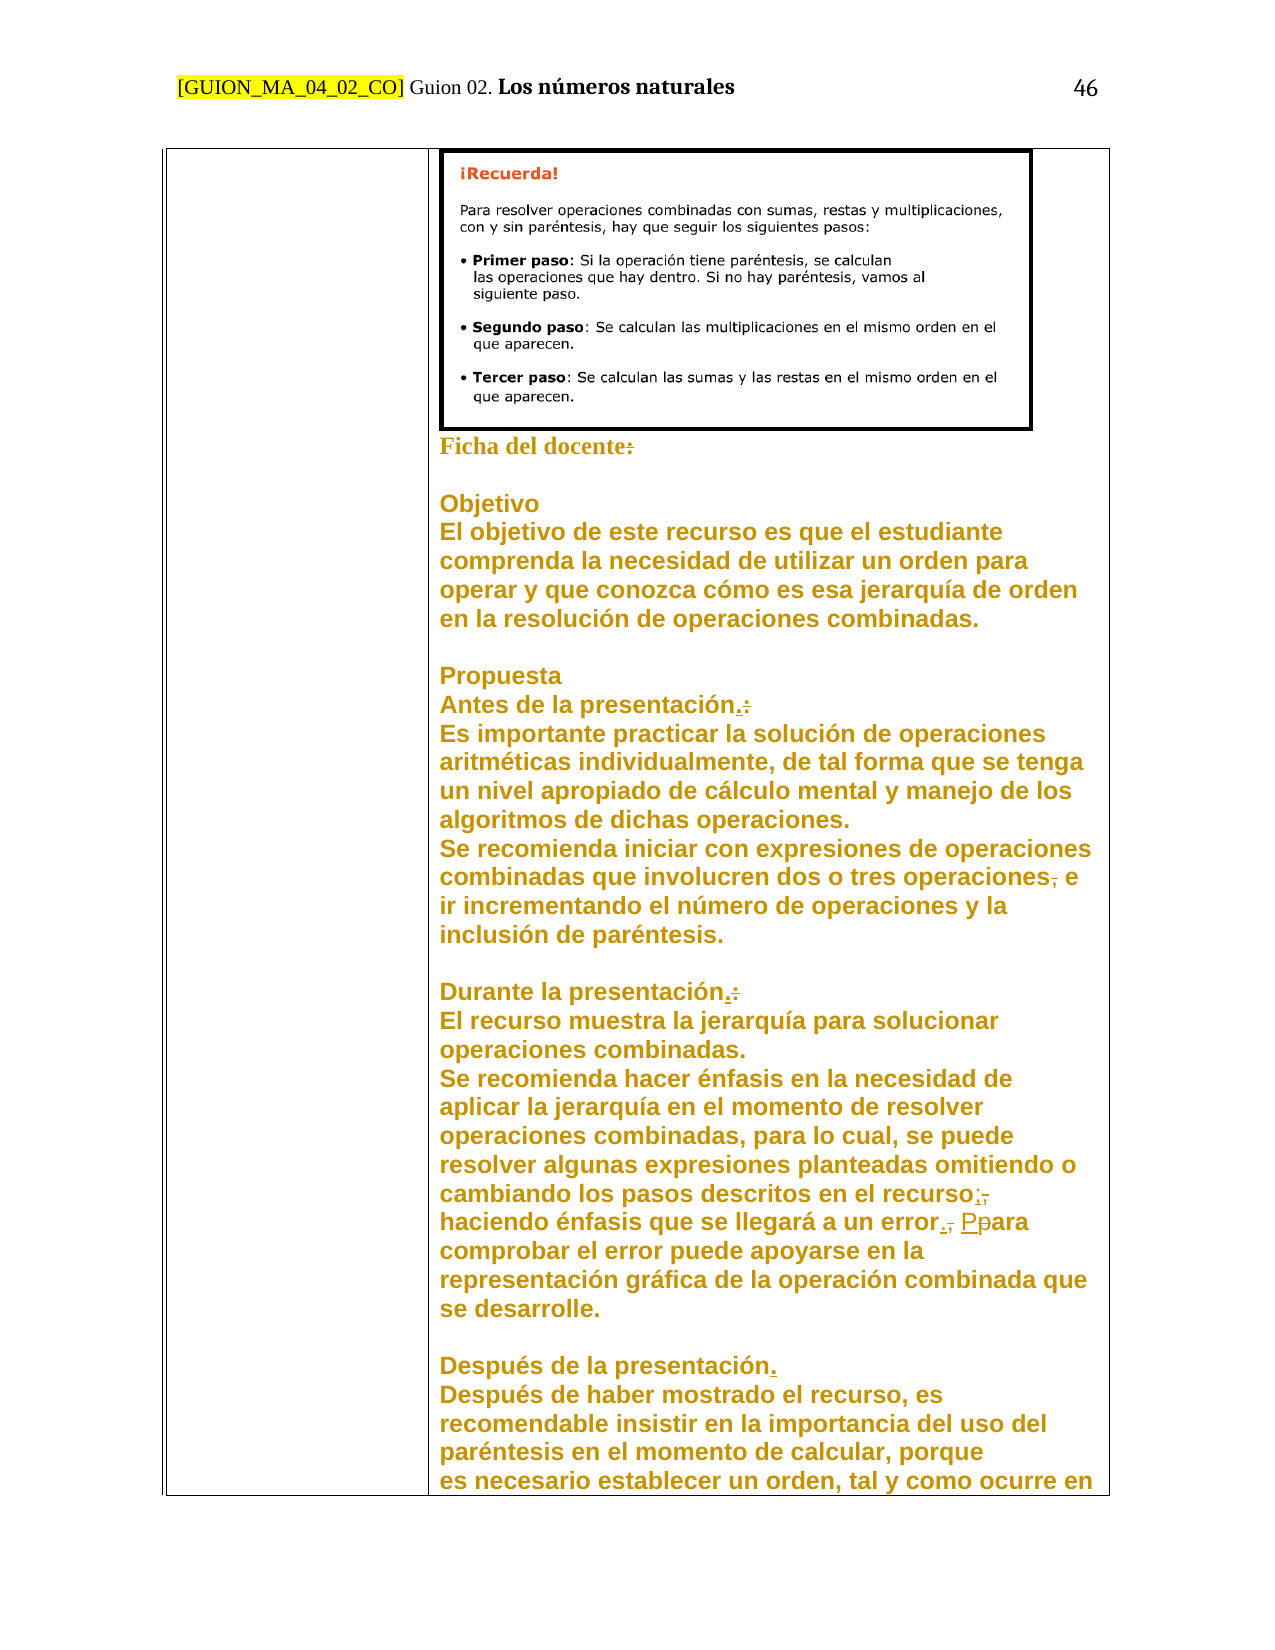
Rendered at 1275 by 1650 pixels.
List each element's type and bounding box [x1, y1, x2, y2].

table_cell [429, 149, 1109, 1495]
picture [444, 153, 1029, 427]
table_cell [167, 149, 428, 1495]
